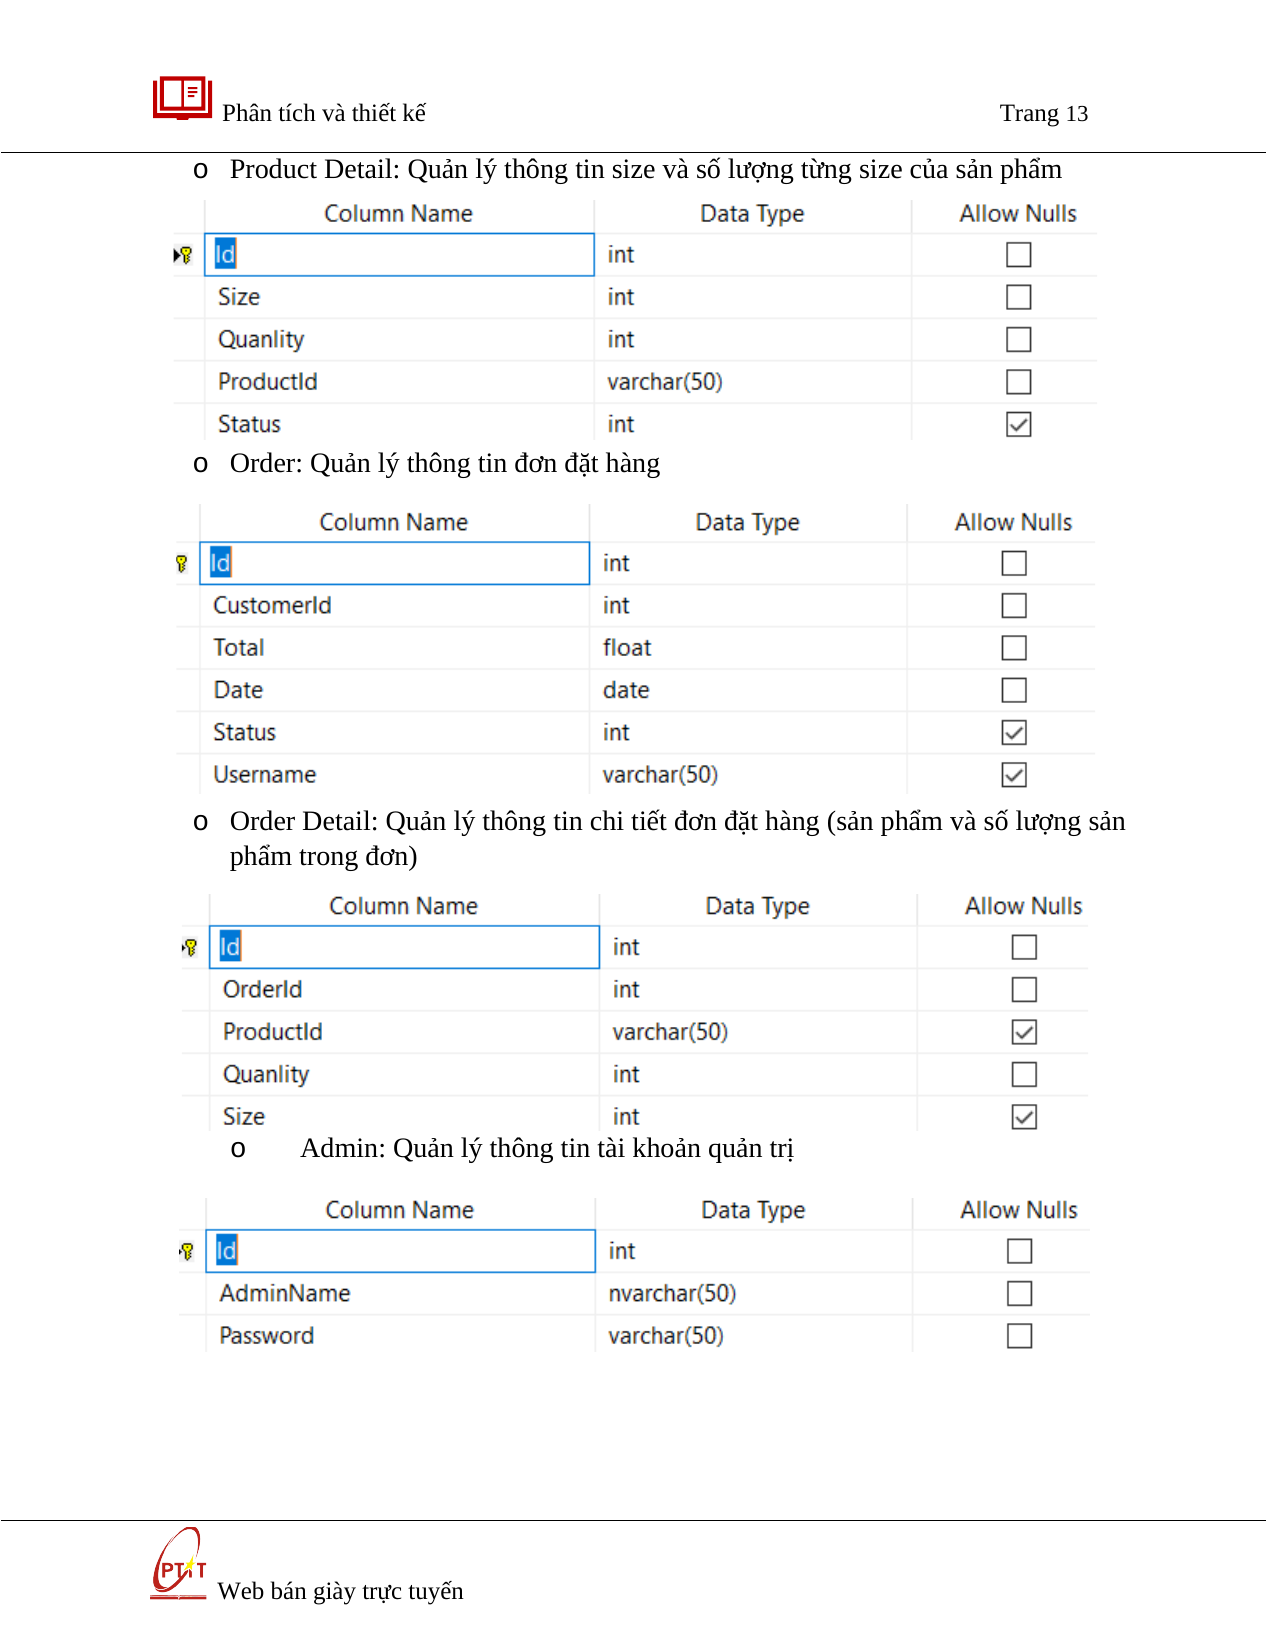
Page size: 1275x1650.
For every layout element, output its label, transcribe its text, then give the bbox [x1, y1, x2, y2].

list Order Detail: Quản lý thông tin chi tiết đơn đặt hàng (sản phẩm và số lượng sản phẩm trong đơn) [192, 804, 1157, 872]
picture [181, 894, 1088, 1131]
picture [179, 1198, 1092, 1352]
picture [150, 1527, 207, 1600]
picture [173, 200, 1099, 440]
picture [176, 504, 1095, 794]
list Product Detail: Quản lý thông tin size và số lượng từng size của sản phẩm [192, 152, 1157, 187]
